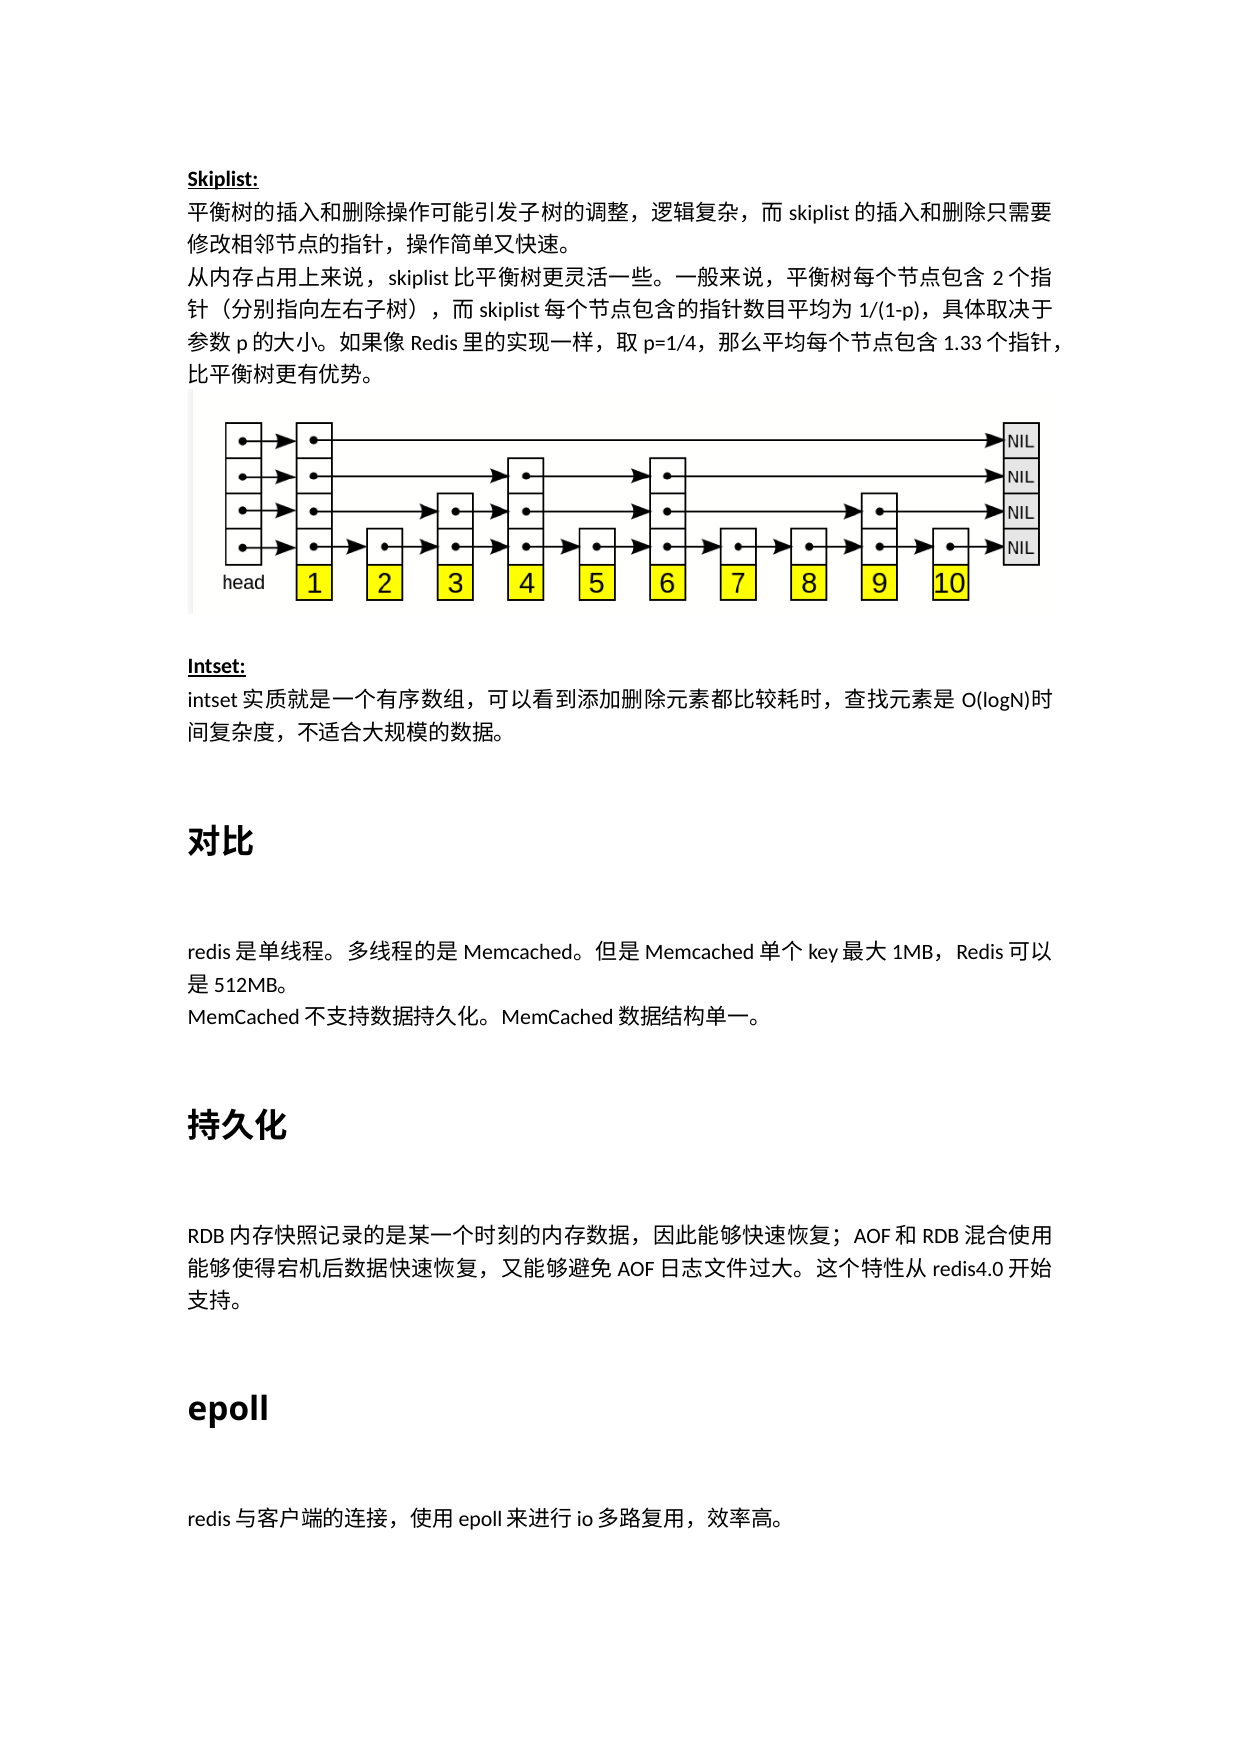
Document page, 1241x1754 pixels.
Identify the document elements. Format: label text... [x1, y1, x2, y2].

text RDB内存快照记录的是某一个时刻的内存数据，因此能够快速恢复；AOF和RDB混合使用能够使得宕机后数据快速恢复，又能够避免AOF日志文件过大。这个特性从redis4.0开始支持。 [187, 1218, 1053, 1316]
text 从内存占用上来说，skiplist比平衡树更灵活一些。一般来说，平衡树每个节点包含2个指针（分别指向左右子树），而skiplist每个节点包含的指针数目平均为1/(1-p)，具体取决于参数p的大小。如果像Redis里的实现一样，取p=1/4，那么平均每个节点包含1.33个指针，比平衡树更有优势。 [187, 259, 1053, 389]
text Skiplist: [187, 162, 1053, 194]
text redis是单线程。多线程的是Memcached。但是Memcached单个key最大1MB，Redis可以是512MB。 [187, 934, 1053, 999]
subtitle 持久化 [187, 1091, 1053, 1156]
subtitle 对比 [187, 807, 1053, 872]
text MemCached不支持数据持久化。MemCached数据结构单一。 [187, 999, 1053, 1031]
text 平衡树的插入和删除操作可能引发子树的调整，逻辑复杂，而skiplist的插入和删除只需要修改相邻节点的指针，操作简单又快速。 [187, 194, 1053, 259]
subtitle epoll [187, 1375, 1053, 1440]
text Intset: [187, 649, 1053, 682]
text intset实质就是一个有序数组，可以看到添加删除元素都比较耗时，查找元素是O(logN)时间复杂度，不适合大规模的数据。 [187, 682, 1053, 747]
text redis与客户端的连接，使用epoll来进行io多路复用，效率高。 [187, 1500, 1053, 1533]
picture [187, 389, 1053, 614]
